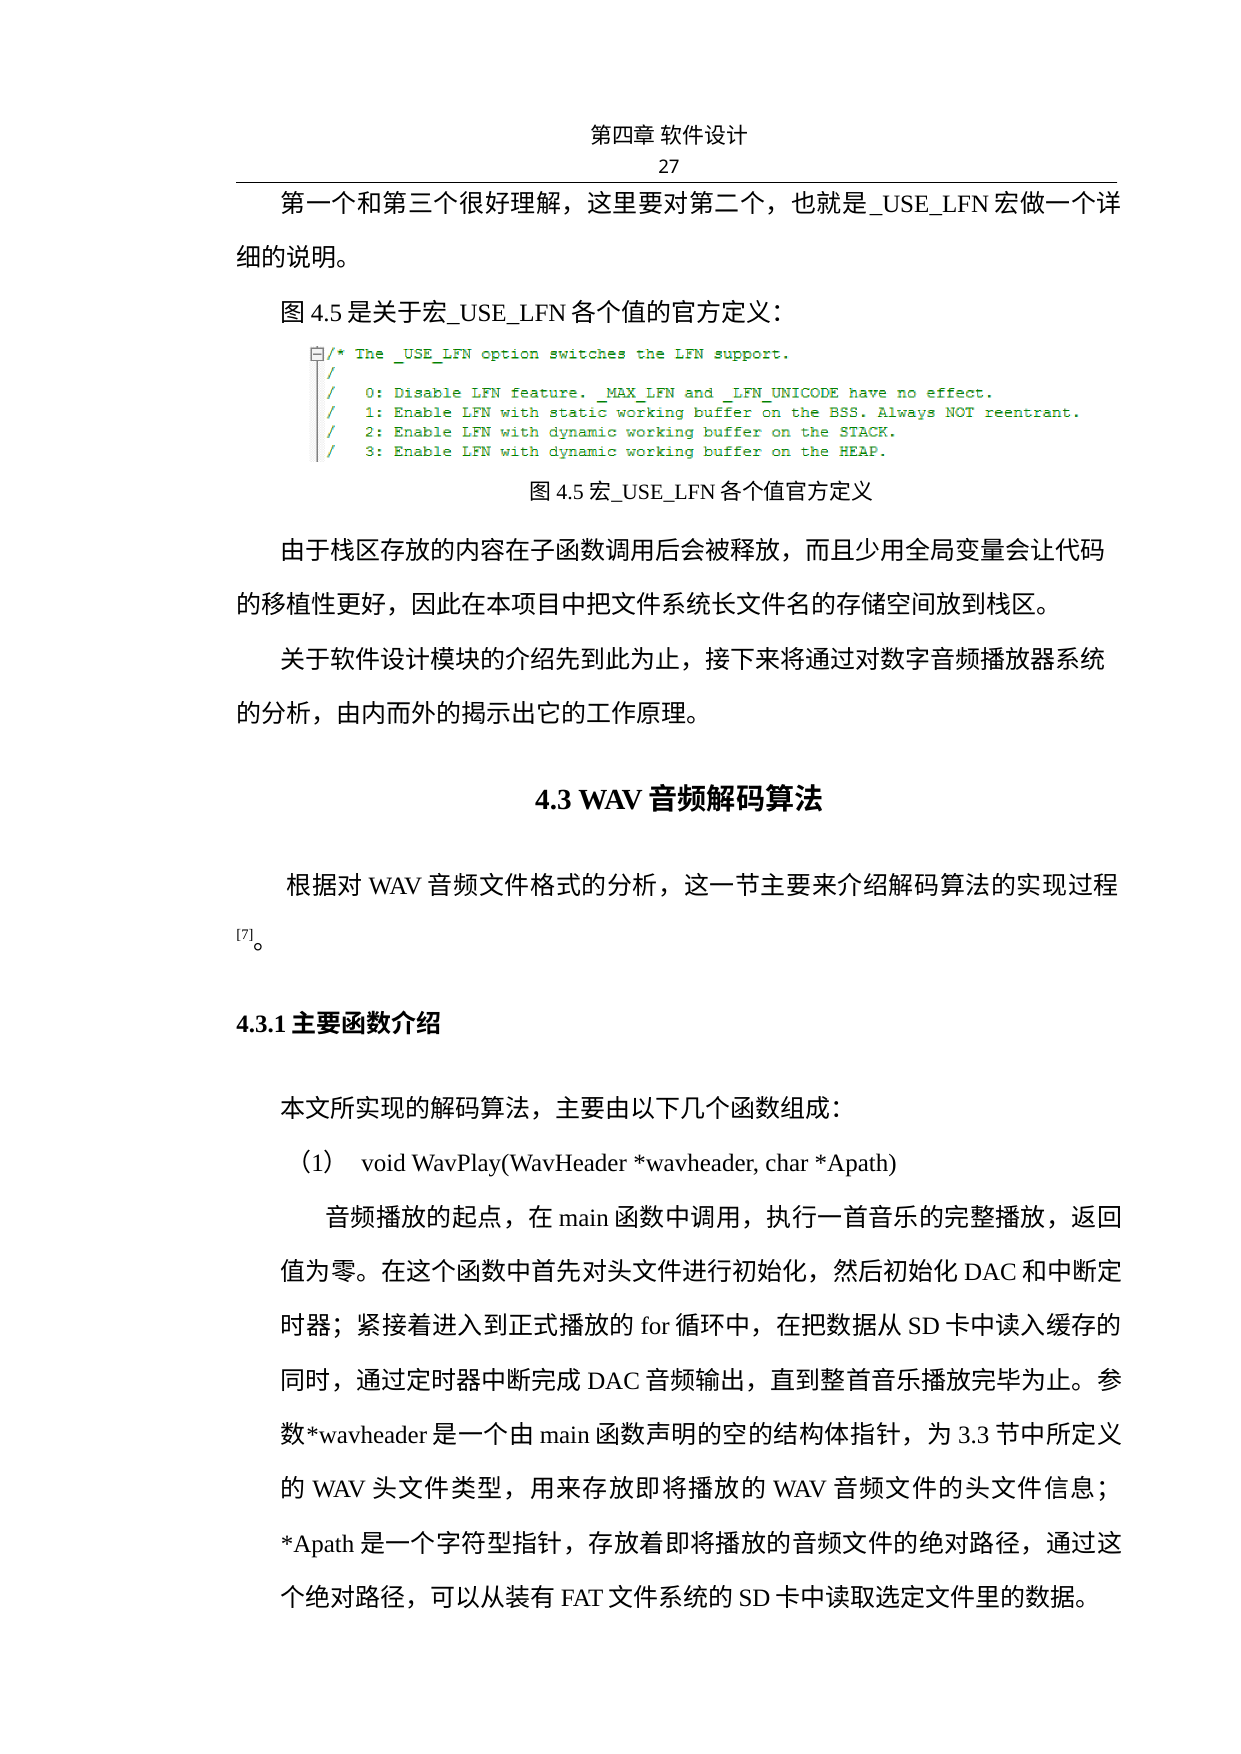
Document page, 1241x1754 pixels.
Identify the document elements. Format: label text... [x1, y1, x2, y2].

picture [309, 346, 1088, 462]
text 本文所实现的解码算法，主要由以下几个函数组成： [236, 1088, 1122, 1124]
text 音频播放的起点，在main函数中调用，执行一首音乐的完整播放，返回值为零。在这个函数中首先对头文件进行初始化，然后初始化DAC和中断定时器；紧接着进入到正式播放的for循环中，在把数据从SD卡中读入缓存的同时，通过定时器中断完成DAC音频输出，直到整首音乐播放完毕为止。参数*wavheader是一个由main函数声明的空的结构体指针，为3.3节中所定义的WAV头文件类型，用来存放即将播放的WAV音频文件的头文件信息；*Apath是一个字符型指针，存放着即将播放的音频文件的绝对路径，通过这个绝对路径，可以从装有FAT文件系统的SD卡中读取选定文件里的数据。 [281, 1197, 1122, 1614]
text 由于栈区存放的内容在子函数调用后会被释放，而且少用全局变量会让代码的移植性更好，因此在本项目中把文件系统长文件名的存储空间放到栈区。 [236, 531, 1122, 621]
text 关于软件设计模块的介绍先到此为止，接下来将通过对数字音频播放器系统的分析，由内而外的揭示出它的工作原理。 [236, 639, 1122, 730]
text 第一个和第三个很好理解，这里要对第二个，也就是_USE_LFN宏做一个详细的说明。 [236, 183, 1122, 274]
list void WavPlay(WavHeader *wavheader, char *Apath) [286, 1143, 1122, 1179]
text 根据对WAV音频文件格式的分析，这一节主要来介绍解码算法的实现过程[7]。 [236, 866, 1122, 956]
subtitle 4.3.1主要函数介绍 [236, 1004, 1122, 1040]
text 图4.5是关于宏_USE_LFN各个值的官方定义： [236, 292, 1122, 328]
text 图 4.5 宏_USE_LFN各个值官方定义 [280, 474, 1122, 505]
text 4.3 WAV音频解码算法 [236, 775, 1122, 817]
